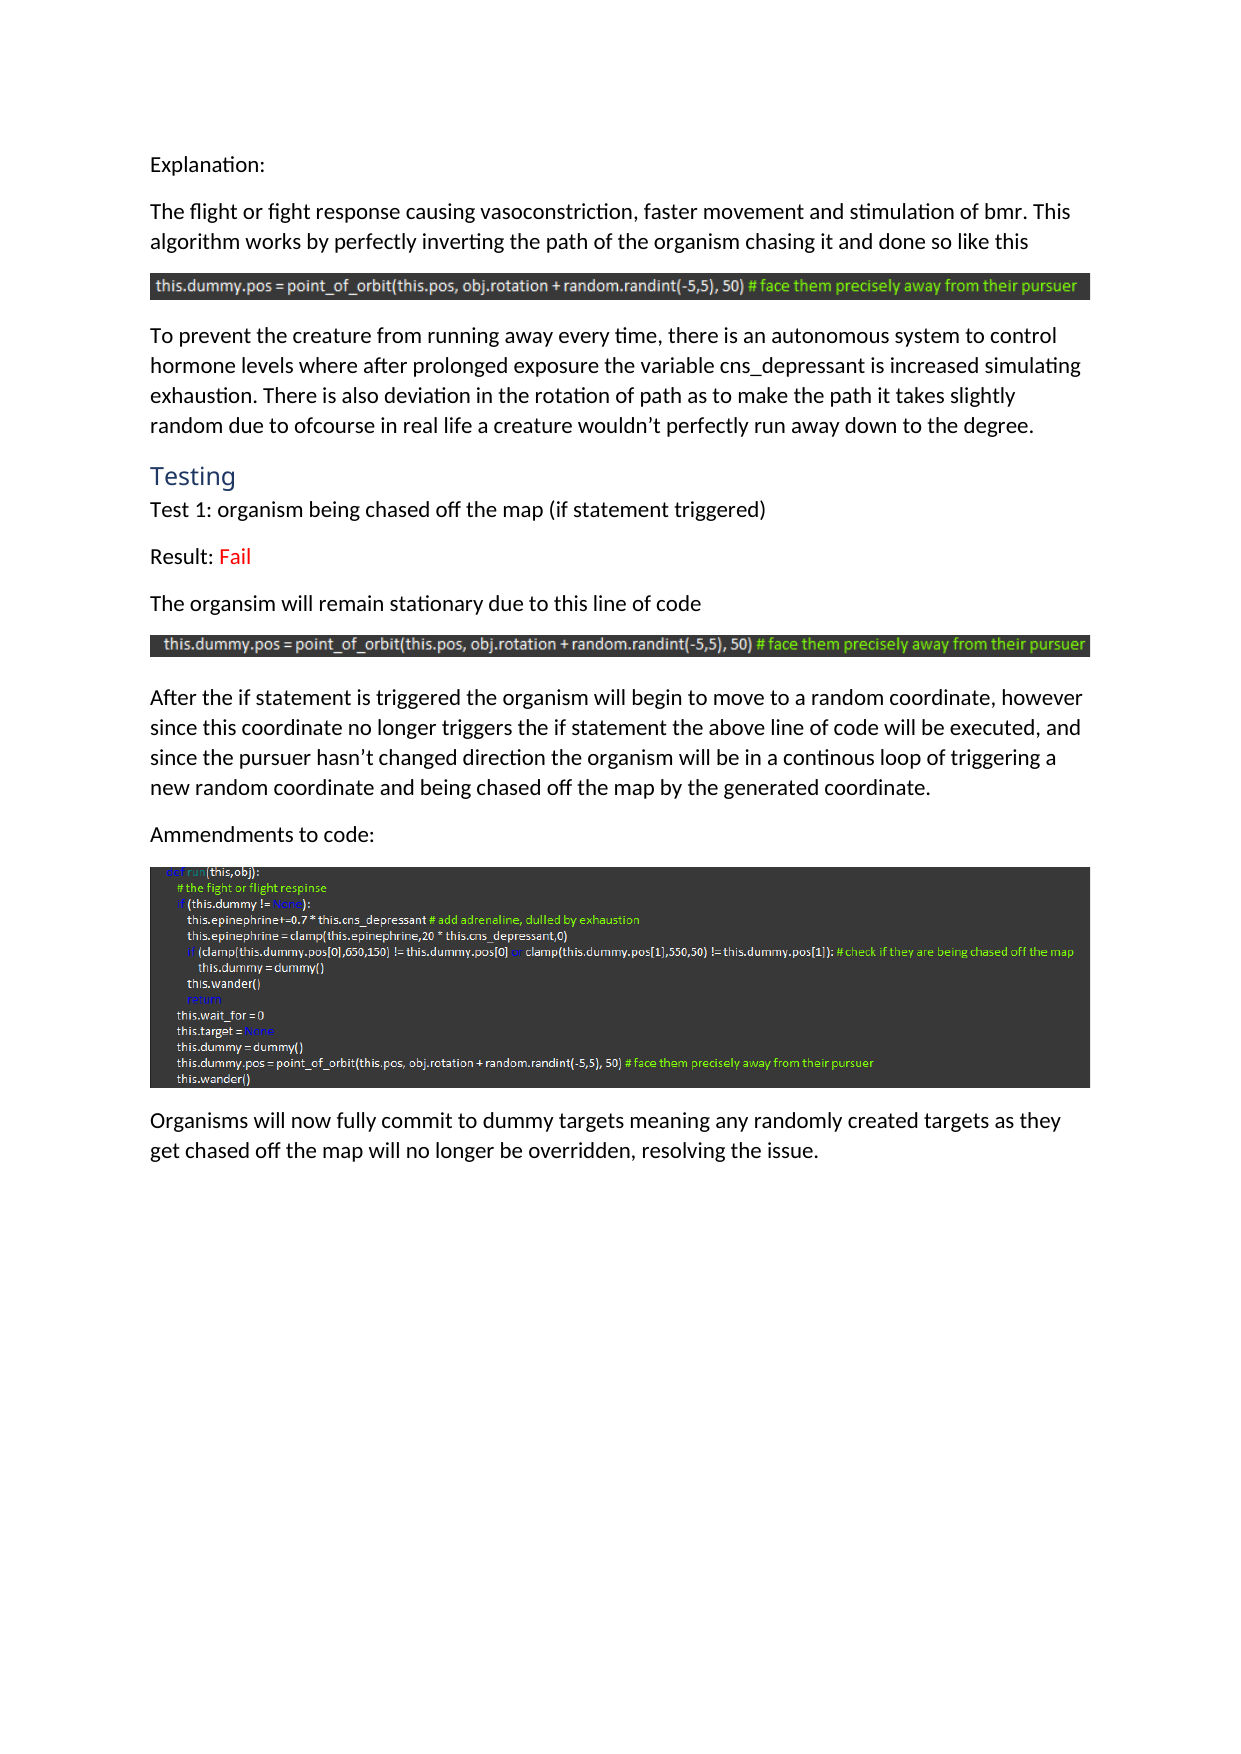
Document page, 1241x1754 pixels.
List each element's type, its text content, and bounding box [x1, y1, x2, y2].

text The flight or fight response causing vasoconstriction, faster movement and stimulation of bmr. This algorithm works by perfectly inverting the path of the organism chasing it and done so like this [150, 197, 1090, 255]
subtitle Testing [150, 458, 1090, 492]
text Explanation: [150, 150, 1090, 178]
text To prevent the creature from running away every time, there is an autonomous system to control hormone levels where after prolonged exposure the variable cns_depressant is increased simulating exhaustion. There is also deviation in the rotation of path as to make the path it takes slightly random due to ofcourse in real life a creature wouldn’t perfectly run away down to the degree. [150, 321, 1090, 439]
picture [150, 273, 1091, 300]
picture [150, 867, 1091, 1088]
picture [150, 635, 1091, 657]
text Ammendments to code: [150, 820, 1090, 848]
text The organsim will remain stationary due to this line of code [150, 589, 1090, 617]
text After the if statement is triggered the organism will begin to move to a random coordinate, however since this coordinate no longer triggers the if statement the above line of code will be executed, and since the pursuer hasn’t changed direction the organism will be in a continous loop of triggering a new random coordinate and being chased off the map by the generated coordinate. [150, 683, 1090, 801]
text Result: Fail [150, 542, 1090, 570]
text Organisms will now fully commit to dummy targets meaning any randomly created targets as they get chased off the map will no longer be overridden, resolving the issue. [150, 1106, 1090, 1164]
text Test 1: organism being chased off the map (if statement triggered) [150, 495, 1090, 523]
